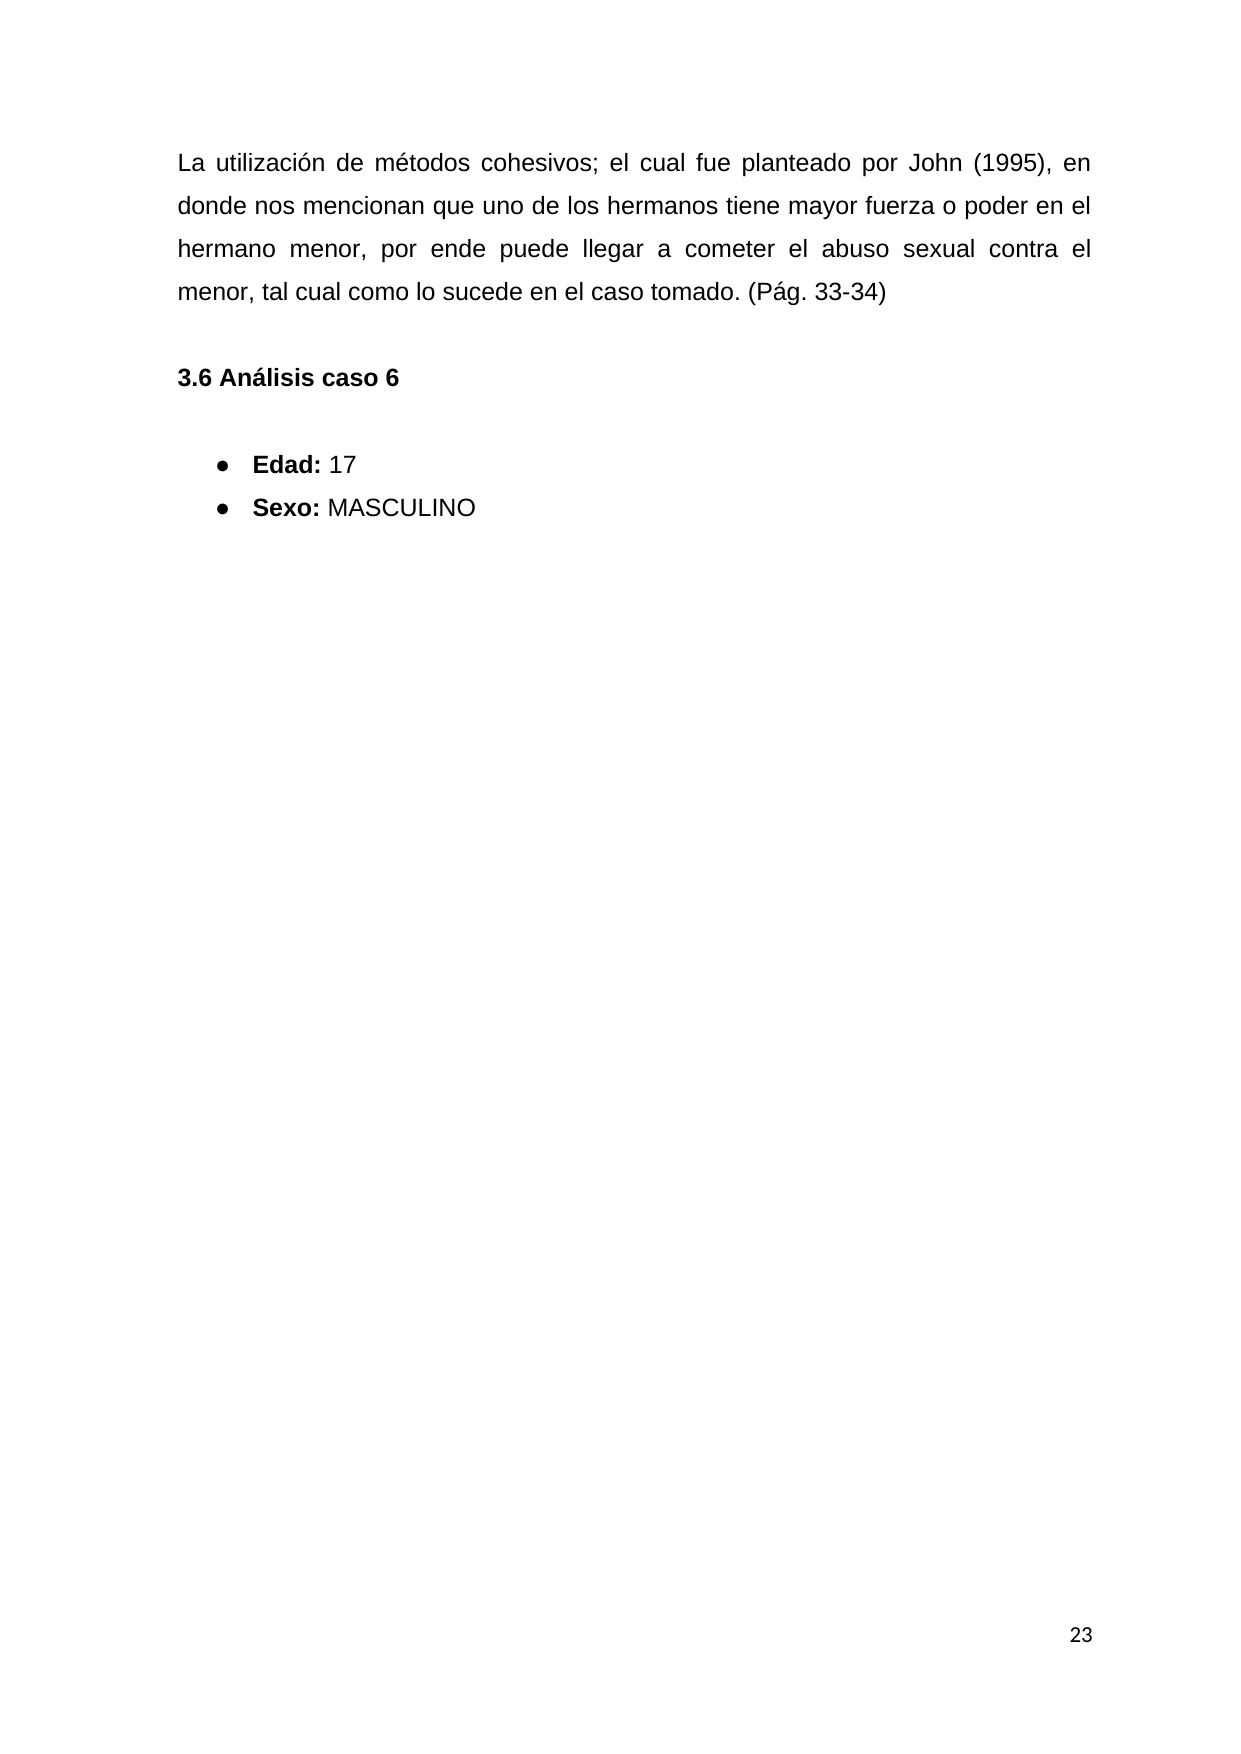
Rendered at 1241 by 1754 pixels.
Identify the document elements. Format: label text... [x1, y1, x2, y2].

list Edad: 17 [215, 449, 1092, 478]
text 3.6 Análisis caso 6 [177, 363, 1092, 392]
list Sexo: MASCULINO [215, 493, 1092, 521]
text La utilización de métodos cohesivos; el cual fue planteado por John (1995), en donde nos mencionan que uno de los hermanos tiene mayor fuerza o poder en el hermano menor, por ende puede llegar a cometer el abuso sexual contra el menor, tal cual como lo sucede en el caso tomado. (Pág. 33-34) [177, 148, 1092, 306]
